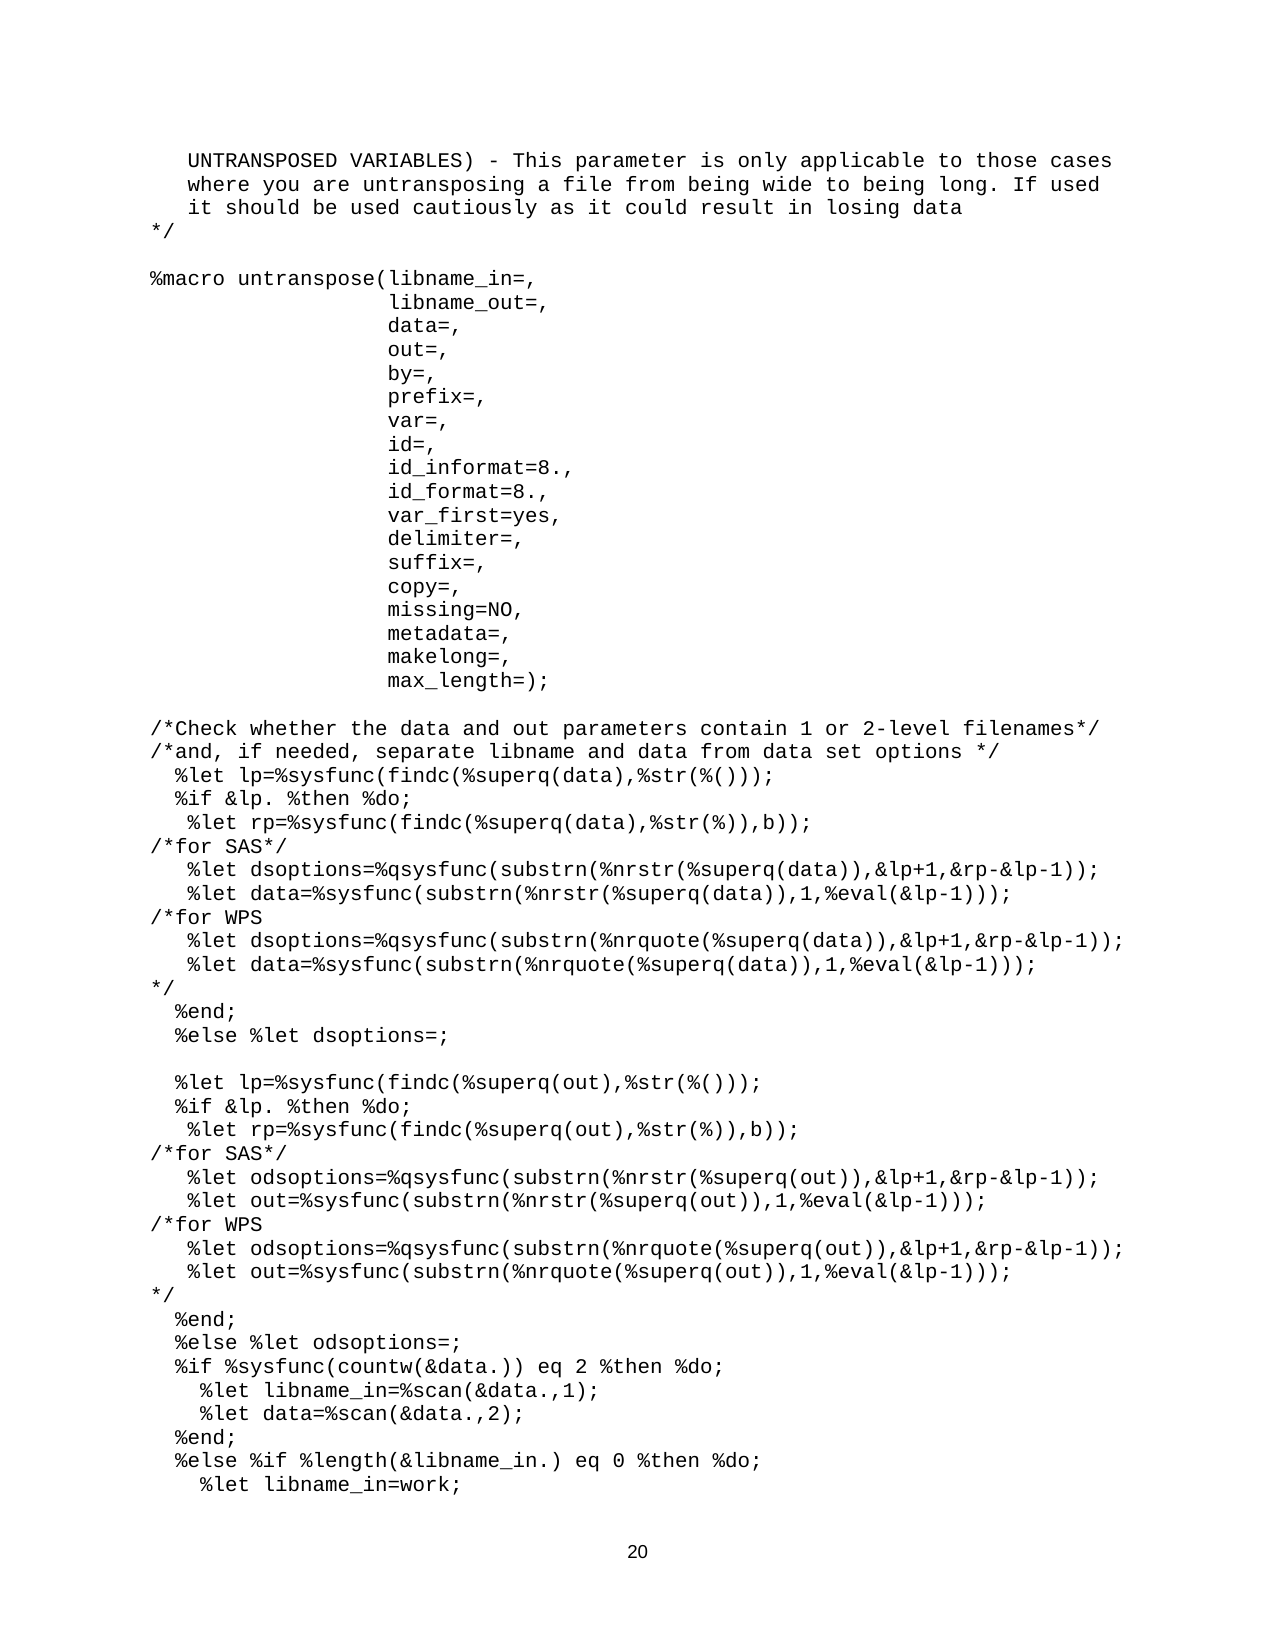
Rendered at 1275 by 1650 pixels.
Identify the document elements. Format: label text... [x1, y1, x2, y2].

text %let data=%sysfunc(substrn(%nrstr(%superq(data)),1,%eval(&lp-1))); [150, 883, 1125, 907]
text makelong=, [150, 647, 1125, 670]
text %end; [150, 1001, 1125, 1025]
text copy=, [150, 576, 1125, 599]
text out=, [150, 339, 1125, 363]
text id_format=8., [150, 481, 1125, 505]
text %end; [150, 1309, 1125, 1332]
text it should be used cautiously as it could result in losing data [150, 197, 1125, 221]
text %macro untranspose(libname_in=, [150, 268, 1125, 292]
text /*Check whether the data and out parameters contain 1 or 2-level filenames*/ [150, 717, 1125, 741]
text %let rp=%sysfunc(findc(%superq(data),%str(%)),b)); [150, 812, 1125, 836]
text %if &lp. %then %do; [150, 788, 1125, 812]
text id=, [150, 434, 1125, 457]
text %let libname_in=work; [150, 1474, 1125, 1498]
text */ [150, 1285, 1125, 1309]
text %let data=%scan(&data.,2); [150, 1403, 1125, 1427]
text where you are untransposing a file from being wide to being long. If used [150, 174, 1125, 197]
text %if &lp. %then %do; [150, 1096, 1125, 1119]
text %end; [150, 1427, 1125, 1451]
text %else %if %length(&libname_in.) eq 0 %then %do; [150, 1451, 1125, 1474]
text %let out=%sysfunc(substrn(%nrquote(%superq(out)),1,%eval(&lp-1))); [150, 1261, 1125, 1285]
text var_first=yes, [150, 505, 1125, 528]
text metadata=, [150, 623, 1125, 647]
text %if %sysfunc(countw(&data.)) eq 2 %then %do; [150, 1356, 1125, 1379]
text /*for SAS*/ [150, 836, 1125, 859]
text max_length=); [150, 670, 1125, 694]
text %let lp=%sysfunc(findc(%superq(out),%str(%())); [150, 1072, 1125, 1096]
text data=, [150, 316, 1125, 339]
text /*for WPS [150, 907, 1125, 930]
text delimiter=, [150, 528, 1125, 552]
text %let dsoptions=%qsysfunc(substrn(%nrquote(%superq(data)),&lp+1,&rp-&lp-1)); [150, 930, 1125, 954]
text libname_out=, [150, 292, 1125, 316]
text by=, [150, 363, 1125, 386]
text missing=NO, [150, 599, 1125, 623]
text var=, [150, 410, 1125, 434]
text %let rp=%sysfunc(findc(%superq(out),%str(%)),b)); [150, 1119, 1125, 1143]
text %let lp=%sysfunc(findc(%superq(data),%str(%())); [150, 765, 1125, 788]
text */ [150, 978, 1125, 1001]
text %let libname_in=%scan(&data.,1); [150, 1379, 1125, 1403]
text %else %let dsoptions=; [150, 1025, 1125, 1048]
text %let odsoptions=%qsysfunc(substrn(%nrstr(%superq(out)),&lp+1,&rp-&lp-1)); [150, 1167, 1125, 1190]
text /*for SAS*/ [150, 1143, 1125, 1167]
text suffix=, [150, 552, 1125, 576]
text */ [150, 221, 1125, 244]
text %else %let odsoptions=; [150, 1332, 1125, 1356]
text /*and, if needed, separate libname and data from data set options */ [150, 741, 1125, 765]
text /*for WPS [150, 1214, 1125, 1238]
text %let dsoptions=%qsysfunc(substrn(%nrstr(%superq(data)),&lp+1,&rp-&lp-1)); [150, 859, 1125, 883]
text %let data=%sysfunc(substrn(%nrquote(%superq(data)),1,%eval(&lp-1))); [150, 954, 1125, 978]
text UNTRANSPOSED VARIABLES) - This parameter is only applicable to those cases [150, 150, 1125, 174]
text %let odsoptions=%qsysfunc(substrn(%nrquote(%superq(out)),&lp+1,&rp-&lp-1)); [150, 1238, 1125, 1261]
text id_informat=8., [150, 457, 1125, 481]
text %let out=%sysfunc(substrn(%nrstr(%superq(out)),1,%eval(&lp-1))); [150, 1190, 1125, 1214]
text prefix=, [150, 386, 1125, 410]
